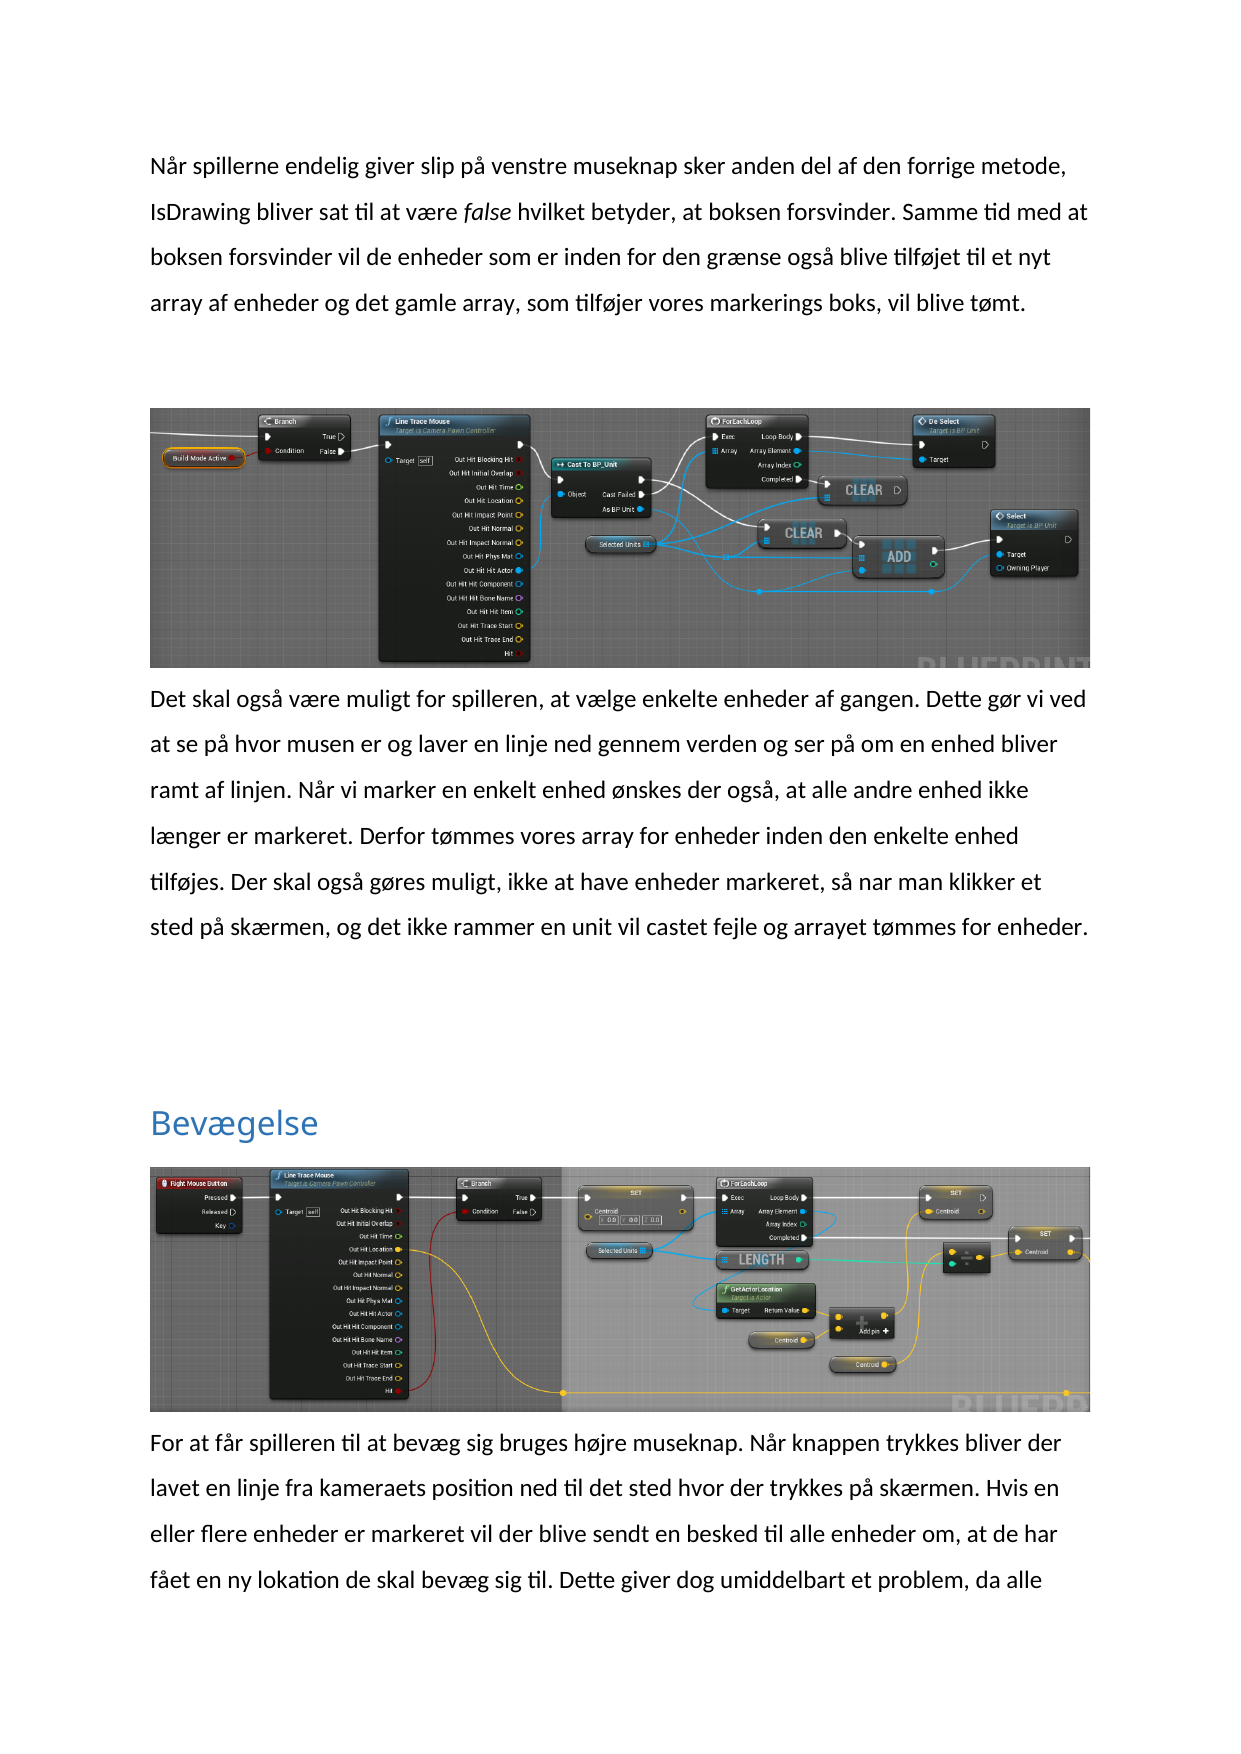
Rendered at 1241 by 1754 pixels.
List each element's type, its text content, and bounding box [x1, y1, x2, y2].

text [150, 1412, 1090, 1594]
text Det skal også være muligt for spilleren, at vælge enkelte enheder af gangen. Dette gør vi ved at se på hvor musen er og laver en linje ned gennem verden og ser på om en enhed bliver ramt af linjen. Når vi marker en enkelt enhed ønskes der også, at alle andre enhed ikke længer er markeret. Derfor tømmes vores array for enheder inden den enkelte enhed tilføjes. Der skal også gøres muligt, ikke at have enheder markeret, så nar man klikker et sted på skærmen, og det ikke rammer en unit vil castet fejle og arrayet tømmes for enheder. [150, 668, 1090, 942]
picture [150, 408, 1091, 668]
subtitle Bevægelse [150, 1099, 1090, 1145]
picture [150, 1167, 1091, 1412]
text Når spillerne endelig giver slip på venstre museknap sker anden del af den forrige metode, IsDrawing bliver sat til at være false hvilket betyder, at boksen forsvinder. Samme tid med at boksen forsvinder vil de enheder som er inden for den grænse også blive tilføjet til et nyt array af enheder og det gamle array, som tilføjer vores markerings boks, vil blive tømt. [150, 150, 1090, 318]
